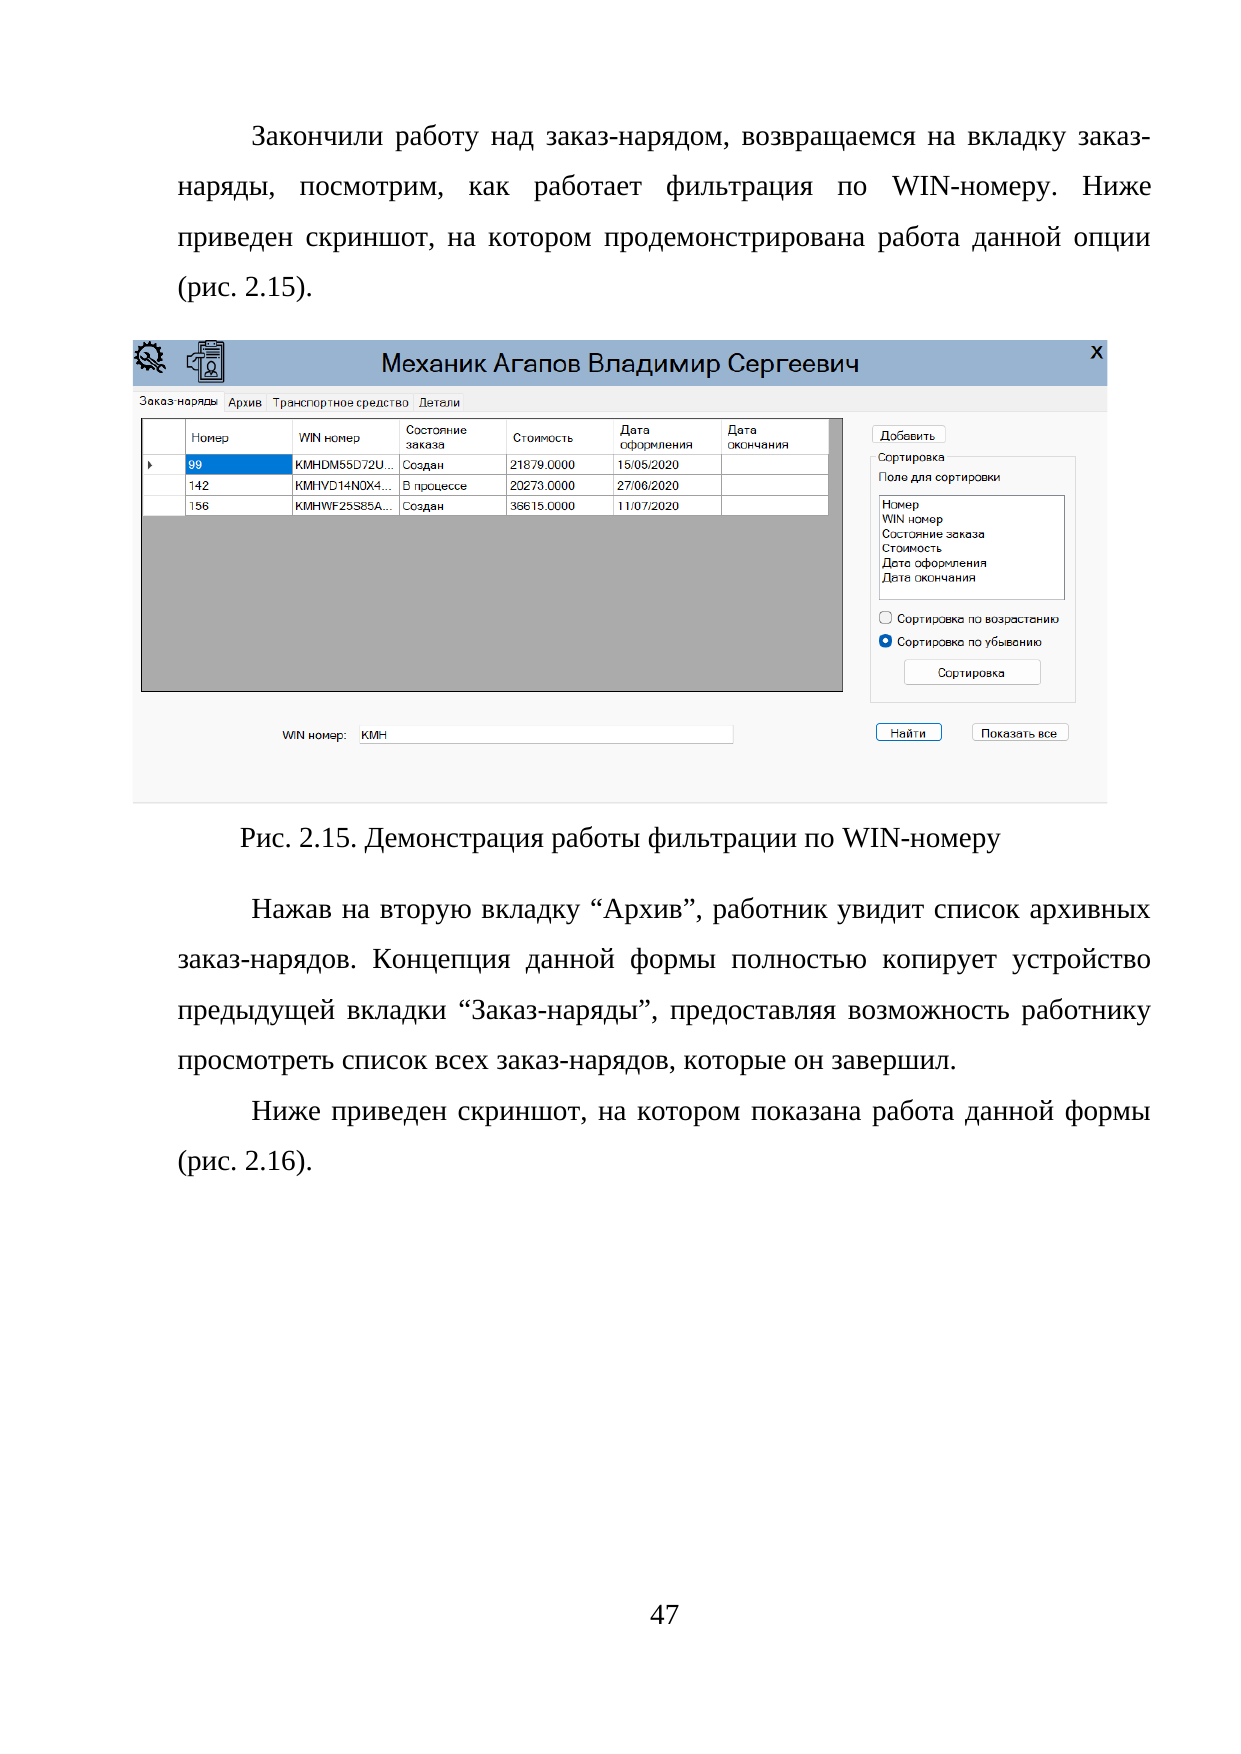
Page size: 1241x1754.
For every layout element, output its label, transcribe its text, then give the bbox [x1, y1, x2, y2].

text Нажав на вторую вкладку “Архив”, работник увидит список архивных заказ-нарядов. Концепция данной формы полностью копирует устройство предыдущей вкладки “Заказ-наряды”, предоставляя возможность работнику просмотреть список всех заказ-нарядов, которые он завершил. [177, 891, 1152, 1076]
text Закончили работу над заказ-нарядом, возвращаемся на вкладку заказ-наряды, посмотрим, как работает фильтрация по WIN-номеру. Ниже приведен скриншот, на котором продемонстрирована работа данной опции (рис. 2.15). [177, 118, 1152, 303]
picture [132, 340, 1108, 804]
text Рис. 2.15. Демонстрация работы фильтрации по WIN-номеру [0, 820, 1240, 854]
text Ниже приведен скриншот, на котором показана работа данной формы (рис. 2.16). [177, 1093, 1152, 1176]
